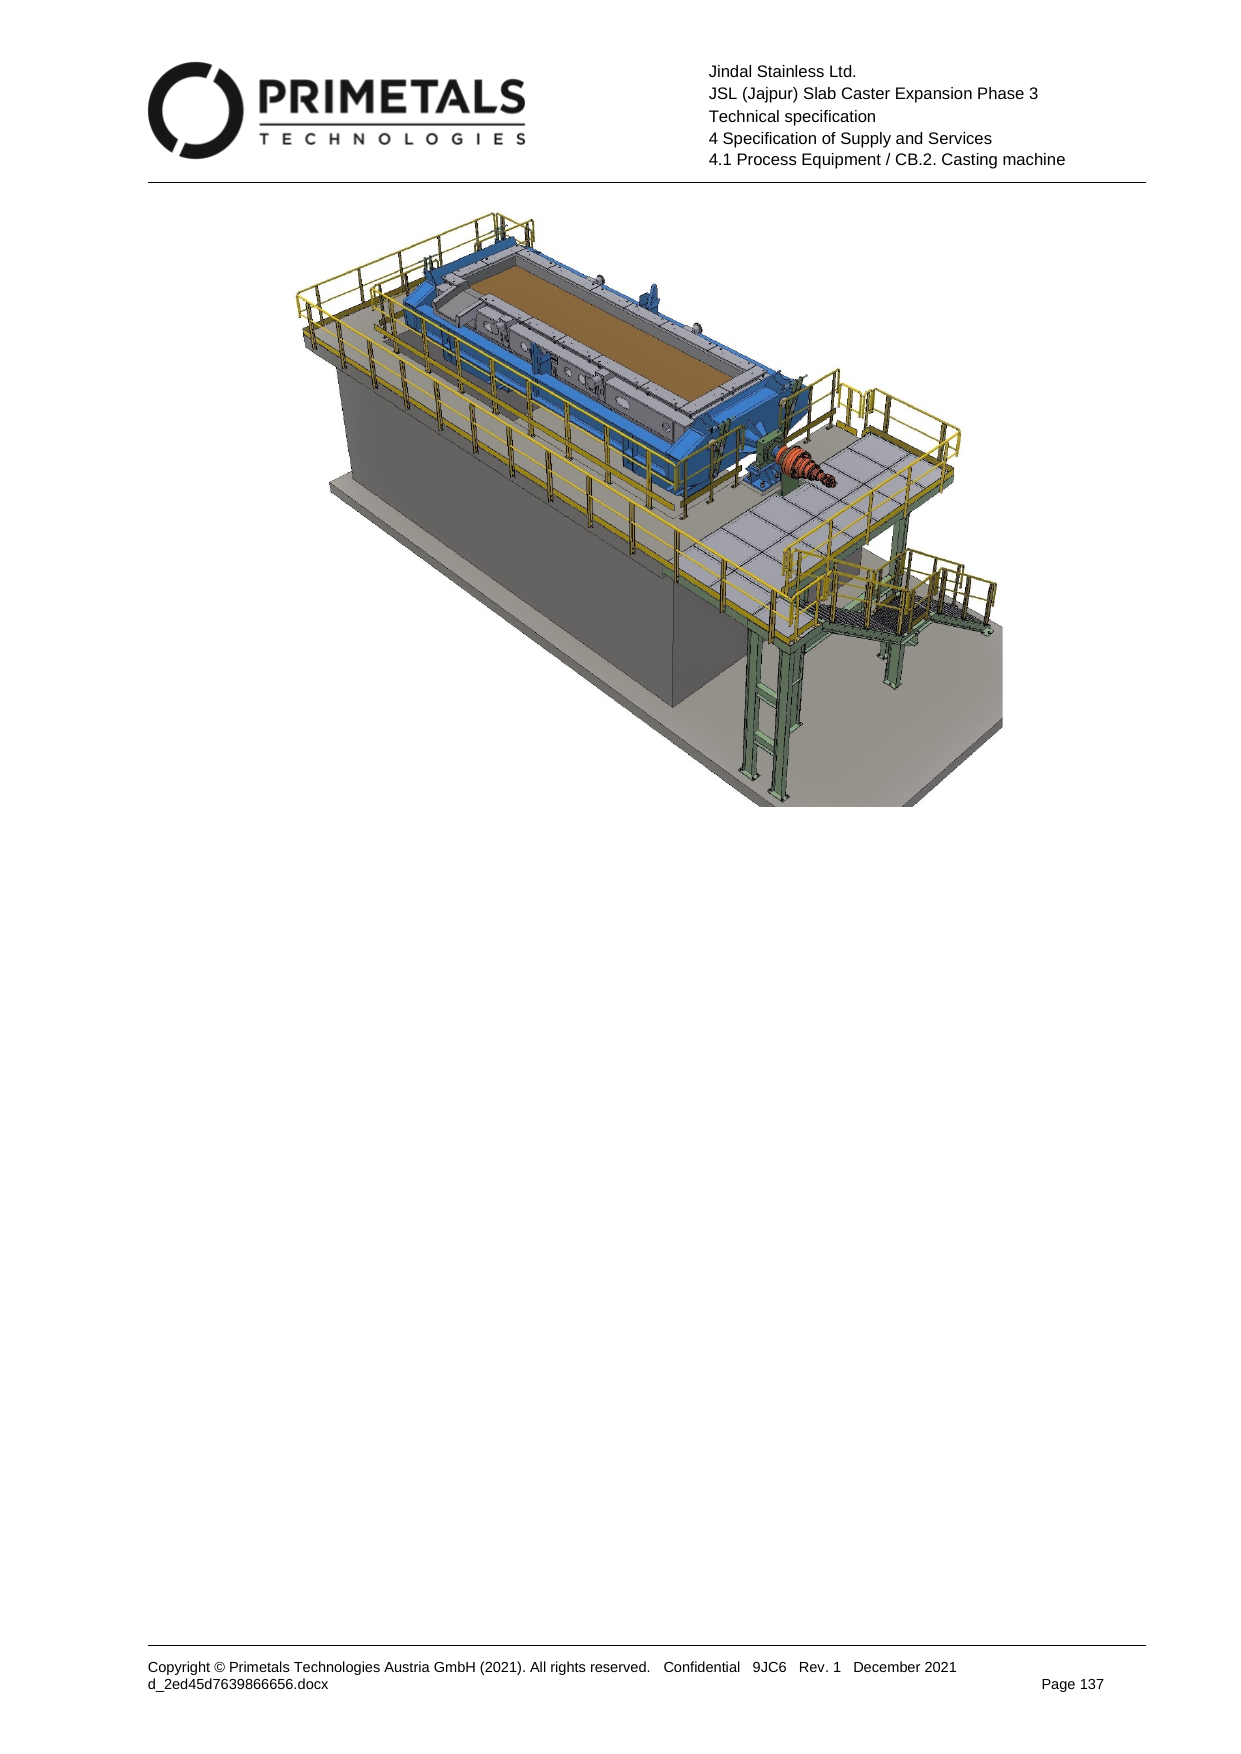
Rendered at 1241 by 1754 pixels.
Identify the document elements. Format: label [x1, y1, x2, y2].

picture [147, 61, 526, 160]
picture [290, 206, 1003, 807]
